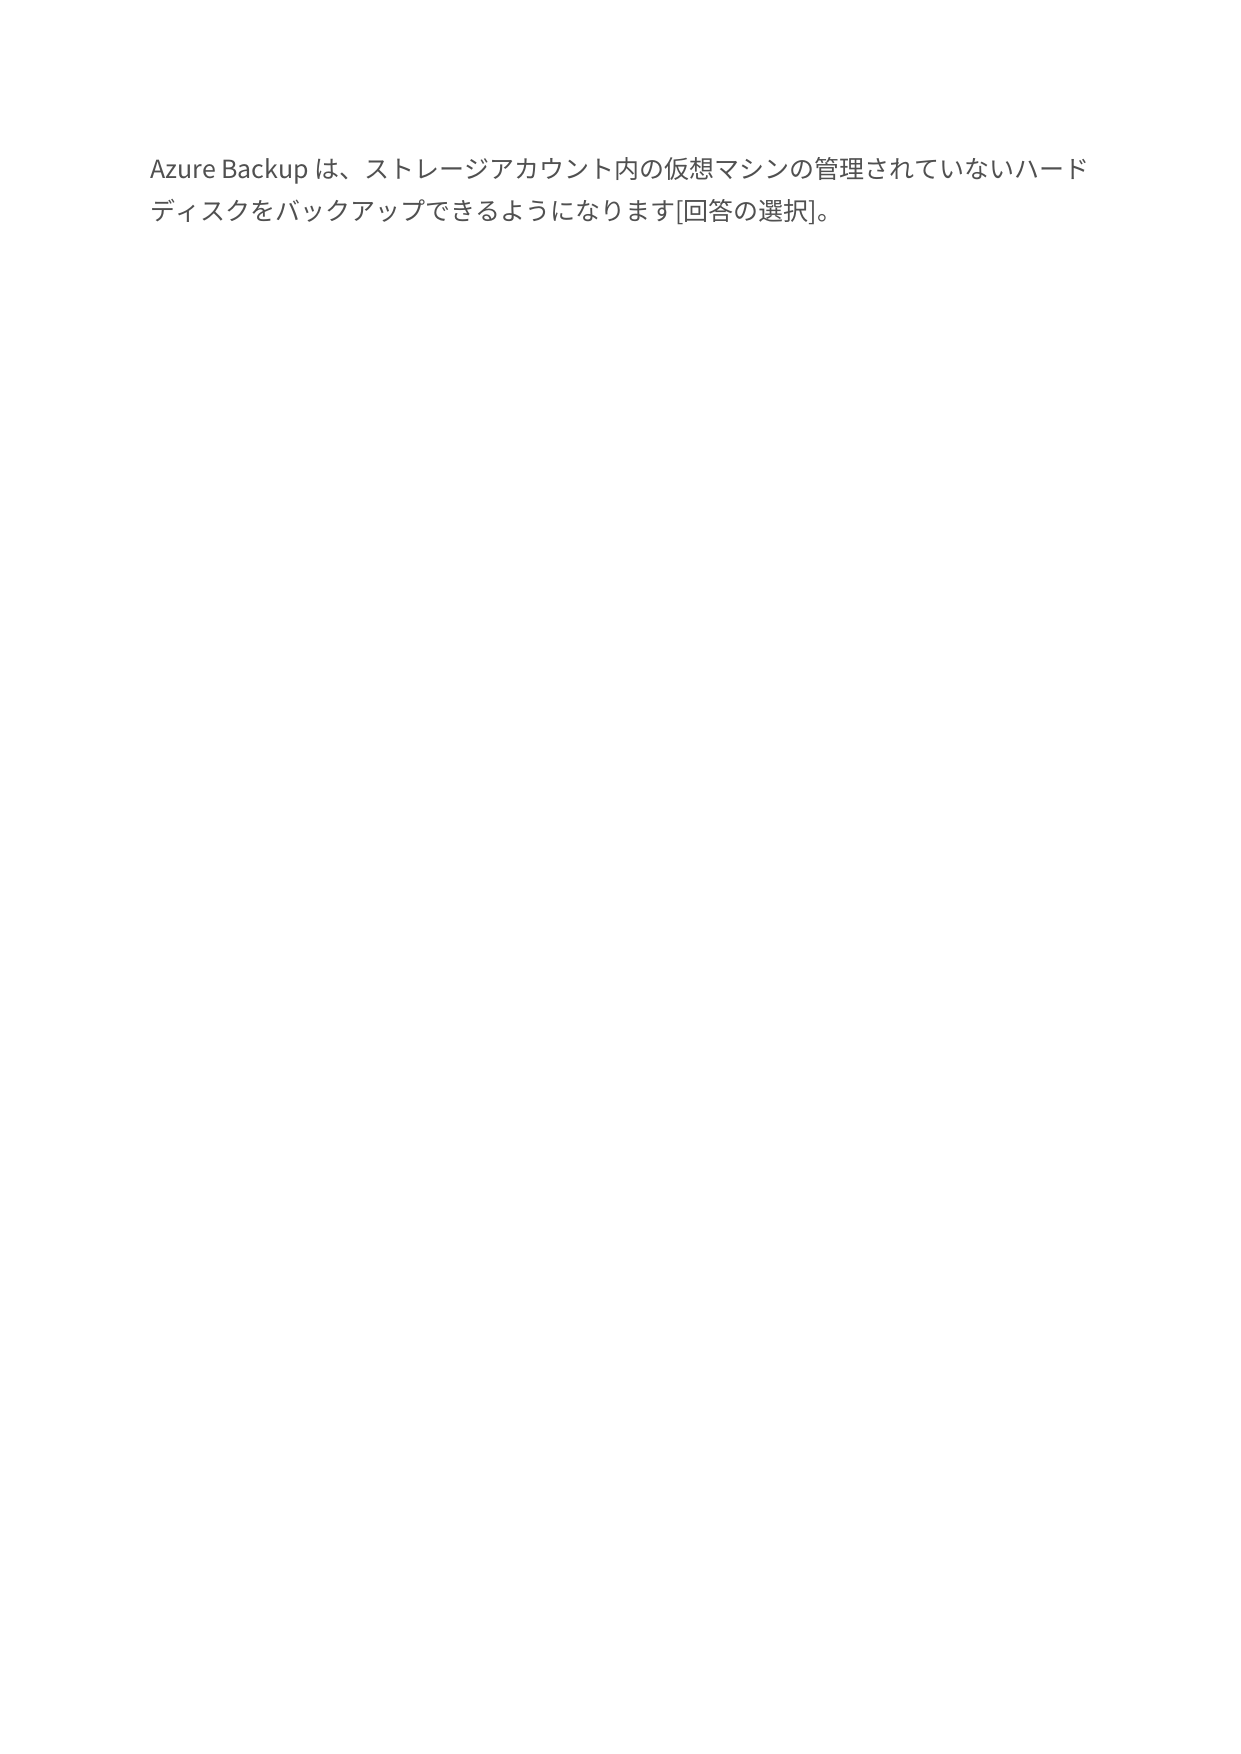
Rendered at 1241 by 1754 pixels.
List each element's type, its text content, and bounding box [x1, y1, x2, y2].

text Azure Backupは、ストレージアカウント内の仮想マシンの管理されていないハードディスクをバックアップできるようになります[回答の選択]。 [150, 150, 1090, 228]
